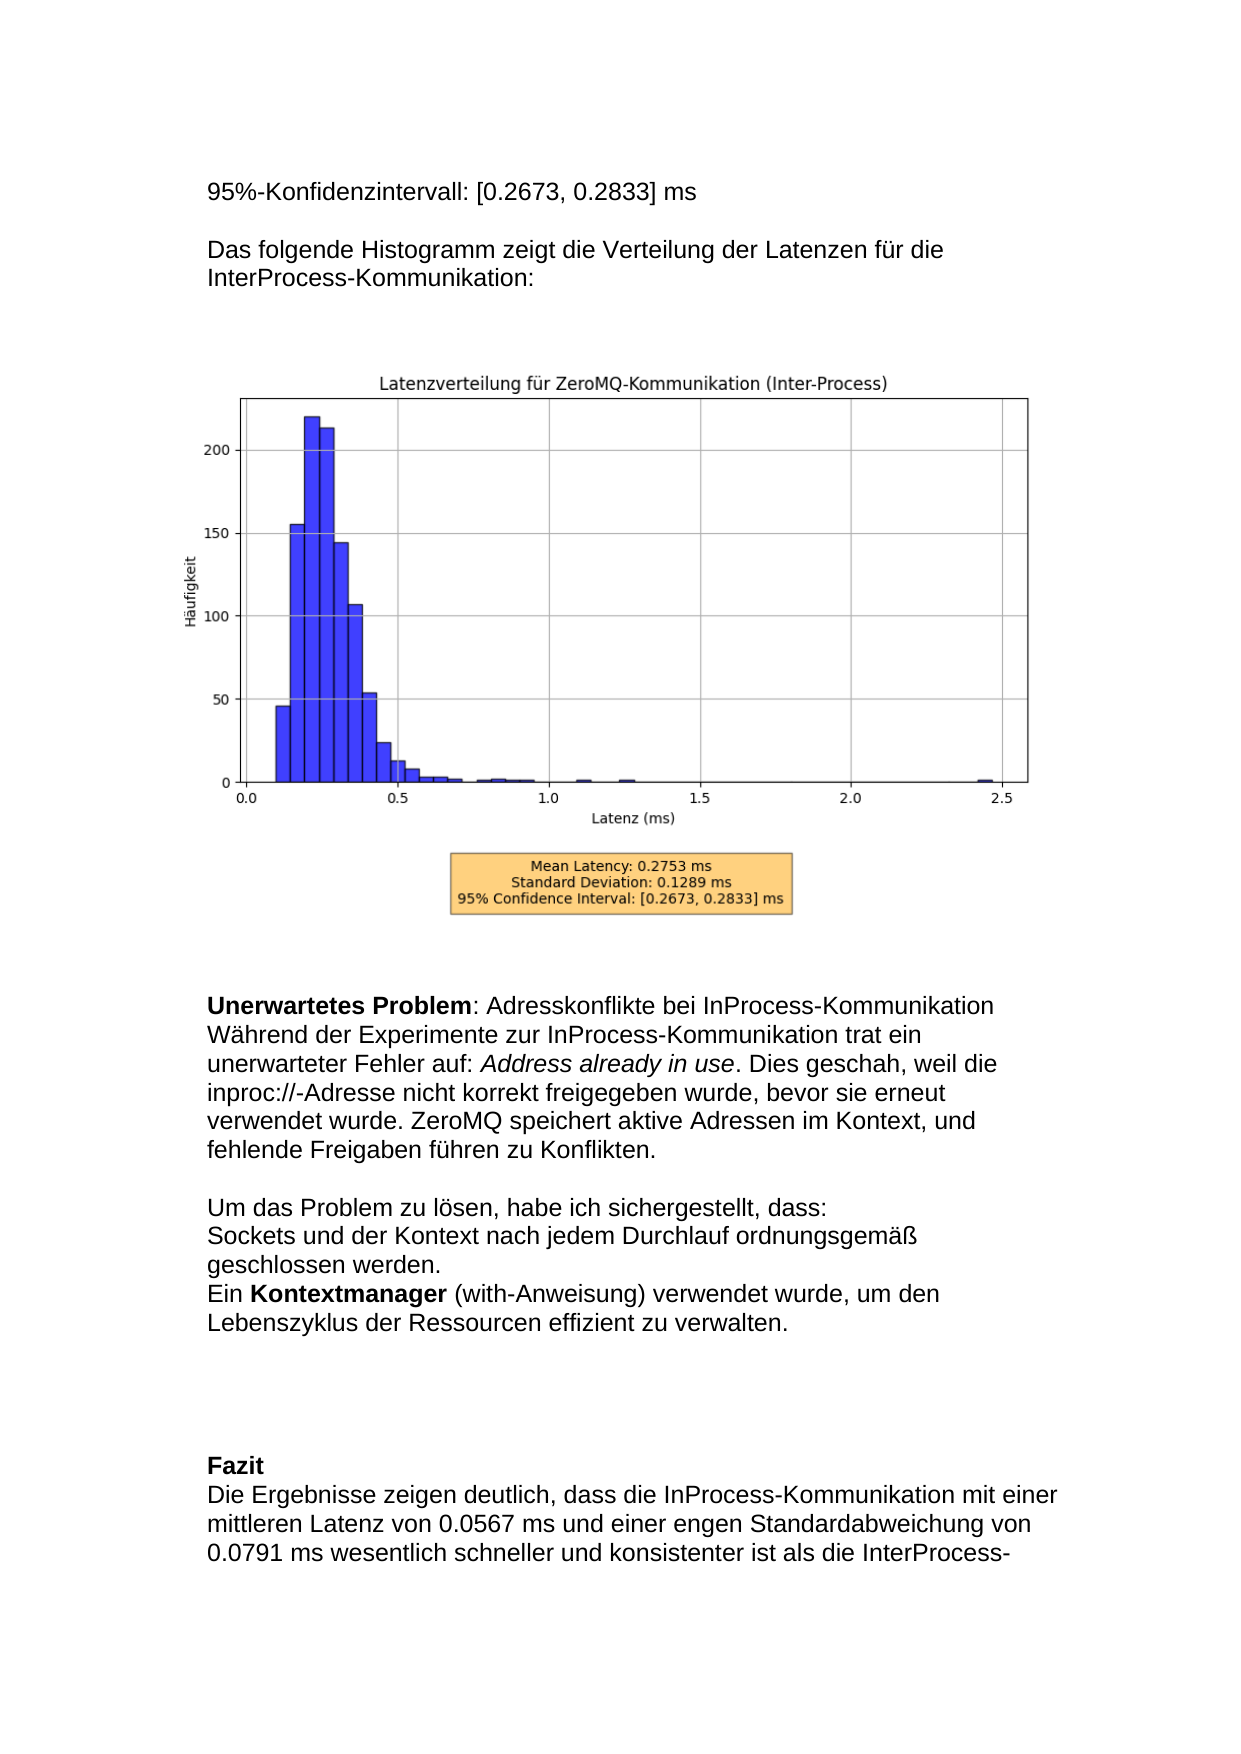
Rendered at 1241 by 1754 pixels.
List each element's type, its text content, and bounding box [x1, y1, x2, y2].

text 95%-Konfidenzintervall: [0.2673, 0.2833] ms [207, 177, 1063, 206]
text Fazit [207, 1451, 1063, 1480]
text Ein Kontextmanager (with-Anweisung) verwendet wurde, um den Lebenszyklus der Ressourcen effizient zu verwalten. [207, 1279, 1063, 1336]
text Das folgende Histogramm zeigt die Verteilung der Latenzen für die InterProcess-Kommunikation: [207, 235, 1063, 292]
text Sockets und der Kontext nach jedem Durchlauf ordnungsgemäß geschlossen werden. [207, 1221, 1063, 1279]
text Unerwartetes Problem: Adresskonflikte bei InProcess-Kommunikation [207, 991, 1063, 1020]
text Um das Problem zu lösen, habe ich sichergestellt, dass: [207, 1193, 1063, 1221]
text Während der Experimente zur InProcess-Kommunikation trat ein unerwarteter Fehler auf: Address already in use. Dies geschah, weil die inproc://-Adresse nicht korrekt freigegeben wurde, bevor sie erneut verwendet wurde. ZeroMQ speichert aktive Adressen im Kontext, und fehlende Freigaben führen zu Konflikten. [207, 1020, 1063, 1164]
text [207, 1480, 1063, 1566]
picture [113, 325, 1129, 934]
